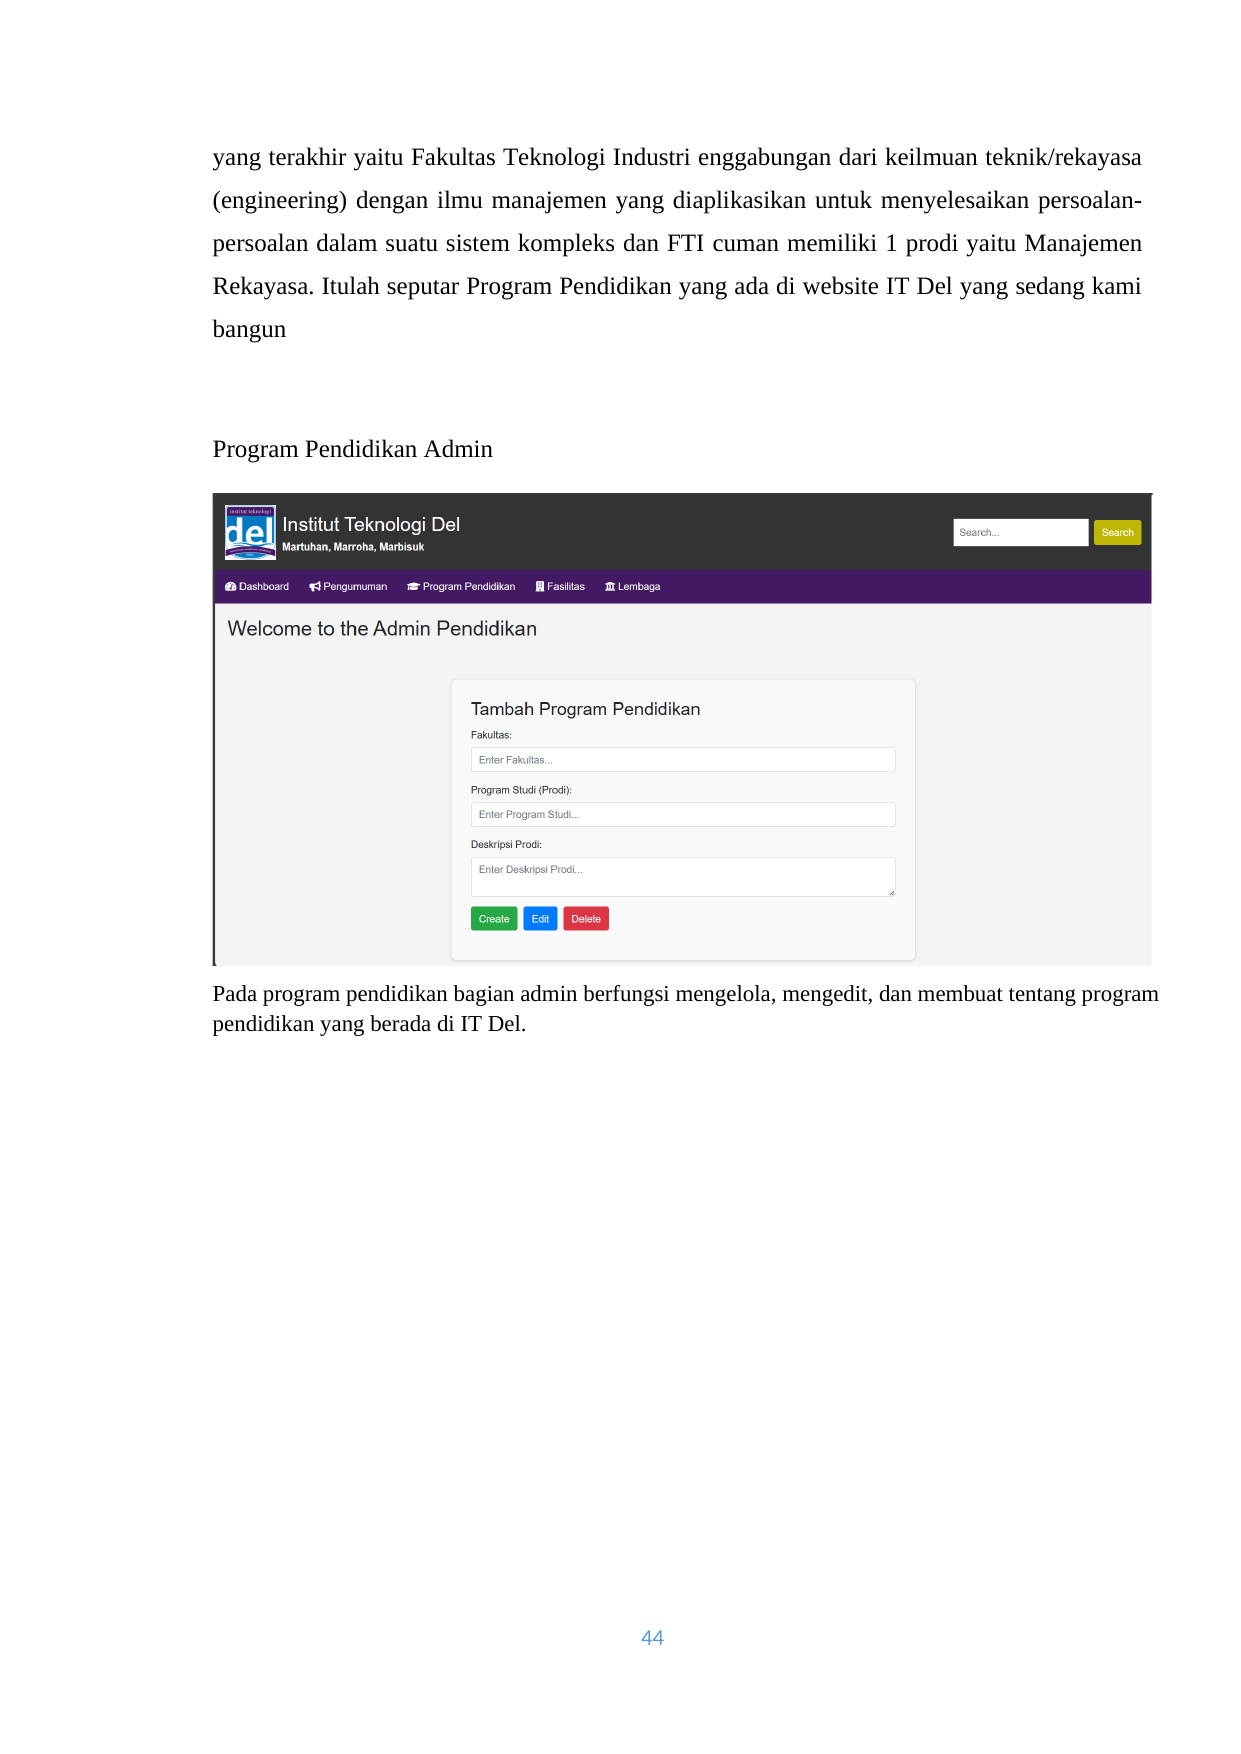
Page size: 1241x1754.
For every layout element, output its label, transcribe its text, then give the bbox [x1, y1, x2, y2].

picture [212, 493, 1153, 966]
text Program Pendidikan Admin [212, 434, 1143, 462]
list Pada program pendidikan bagian admin berfungsi mengelola, mengedit, dan membuat tentang program pendidikan yang berada di IT Del. [212, 980, 1167, 1036]
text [212, 142, 1143, 343]
